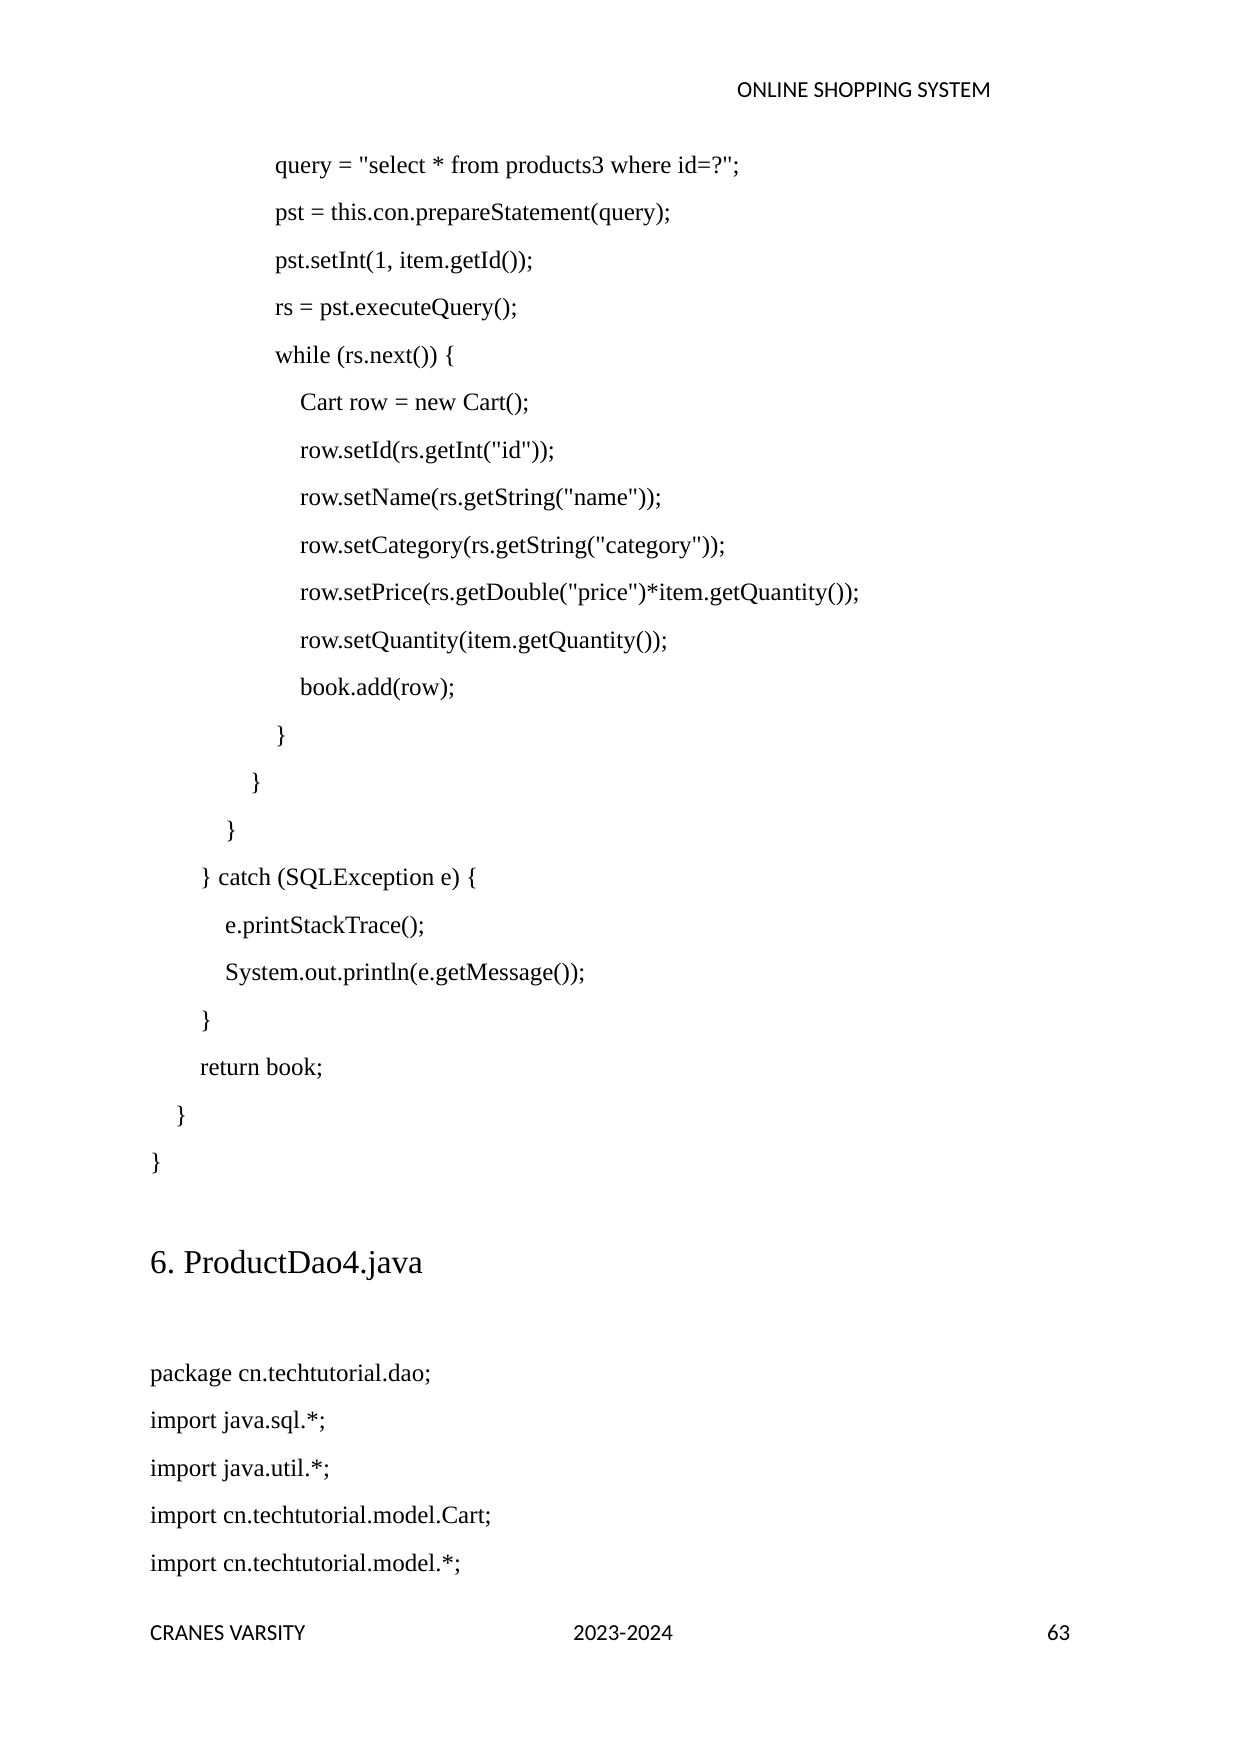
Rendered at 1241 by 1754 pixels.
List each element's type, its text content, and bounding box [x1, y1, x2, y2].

text pst.setInt(1, item.getId()); [150, 245, 1098, 274]
text import java.util.*; [150, 1453, 1098, 1482]
text import cn.techtutorial.model.*; [150, 1548, 1098, 1577]
text row.setId(rs.getInt("id")); [150, 435, 1098, 464]
text } [150, 1005, 1098, 1034]
text } catch (SQLException e) { [150, 862, 1098, 891]
text Cart row = new Cart(); [150, 387, 1098, 416]
text row.setCategory(rs.getString("category")); [150, 530, 1098, 559]
text } [150, 1147, 1098, 1176]
text row.setQuantity(item.getQuantity()); [150, 625, 1098, 654]
text import cn.techtutorial.model.Cart; [150, 1501, 1098, 1529]
text query = "select * from products3 where id=?"; [150, 150, 1098, 179]
text import java.sql.*; [150, 1406, 1098, 1434]
text pst = this.con.prepareStatement(query); [150, 197, 1098, 226]
text rs = pst.executeQuery(); [150, 292, 1098, 321]
text } [150, 767, 1098, 796]
text row.setName(rs.getString("name")); [150, 482, 1098, 511]
text } [150, 720, 1098, 749]
text } [150, 1100, 1098, 1129]
text row.setPrice(rs.getDouble("price")*item.getQuantity()); [150, 577, 1098, 606]
text System.out.println(e.getMessage()); [150, 957, 1098, 986]
text while (rs.next()) { [150, 340, 1098, 369]
text 6. ProductDao4.java [150, 1242, 1098, 1281]
text return book; [150, 1052, 1098, 1081]
text e.printStackTrace(); [150, 910, 1098, 939]
text } [150, 815, 1098, 844]
text package cn.techtutorial.dao; [150, 1358, 1098, 1387]
text book.add(row); [150, 672, 1098, 701]
